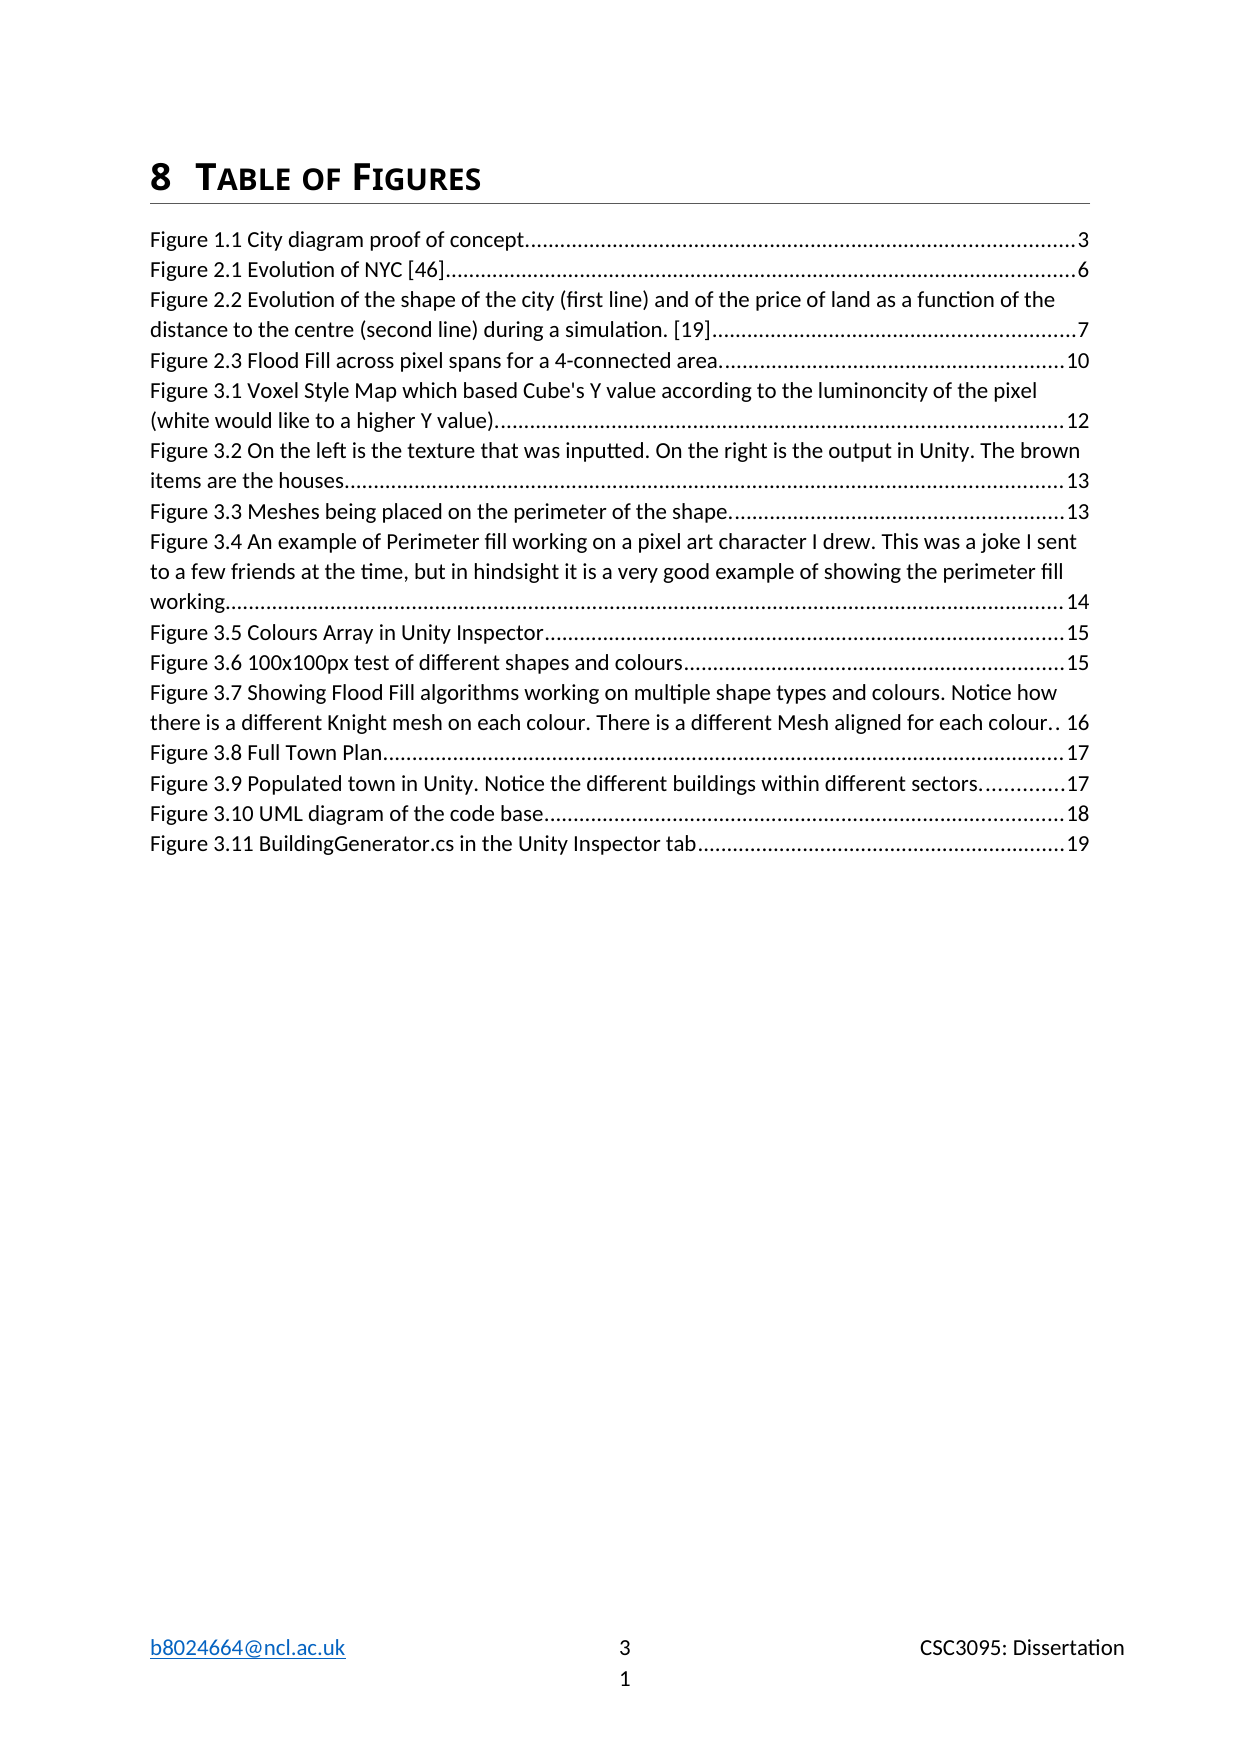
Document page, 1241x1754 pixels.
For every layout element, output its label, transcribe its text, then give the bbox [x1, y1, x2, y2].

text Figure 3.5 Colours Array in Unity Inspector 15 [150, 618, 1090, 646]
text Figure 3.2 On the left is the texture that was inputted. On the right is the output in Unity. The brown items are the houses. 13 [150, 436, 1090, 494]
text Figure 1.1 City diagram proof of concept. 3 [150, 225, 1090, 253]
text Figure 3.11 BuildingGenerator.cs in the Unity Inspector tab 19 [150, 829, 1090, 857]
text Figure 3.4 An example of Perimeter fill working on a pixel art character I drew. This was a joke I sent to a few friends at the time, but in hindsight it is a very good example of showing the perimeter fill working. 14 [150, 527, 1090, 615]
text Figure 3.9 Populated town in Unity. Notice the different buildings within different sectors. 17 [150, 769, 1090, 797]
text Figure 3.3 Meshes being placed on the perimeter of the shape. 13 [150, 497, 1090, 525]
text Figure 3.6 100x100px test of different shapes and colours 15 [150, 648, 1090, 676]
subtitle Table of Figures [150, 150, 1090, 203]
text Figure 3.10 UML diagram of the code base 18 [150, 799, 1090, 827]
text Figure 2.2 Evolution of the shape of the city (first line) and of the price of land as a function of the distance to the centre (second line) during a simulation. [19] 7 [150, 285, 1090, 343]
text Figure 2.1 Evolution of NYC [46] 6 [150, 255, 1090, 283]
text Figure 3.7 Showing Flood Fill algorithms working on multiple shape types and colours. Notice how there is a different Knight mesh on each colour. There is a different Mesh aligned for each colour. 16 [150, 678, 1090, 736]
text Figure 3.8 Full Town Plan 17 [150, 738, 1090, 766]
text Figure 3.1 Voxel Style Map which based Cube's Y value according to the luminoncity of the pixel (white would like to a higher Y value). 12 [150, 376, 1090, 434]
text Figure 2.3 Flood Fill across pixel spans for a 4-connected area. 10 [150, 346, 1090, 374]
